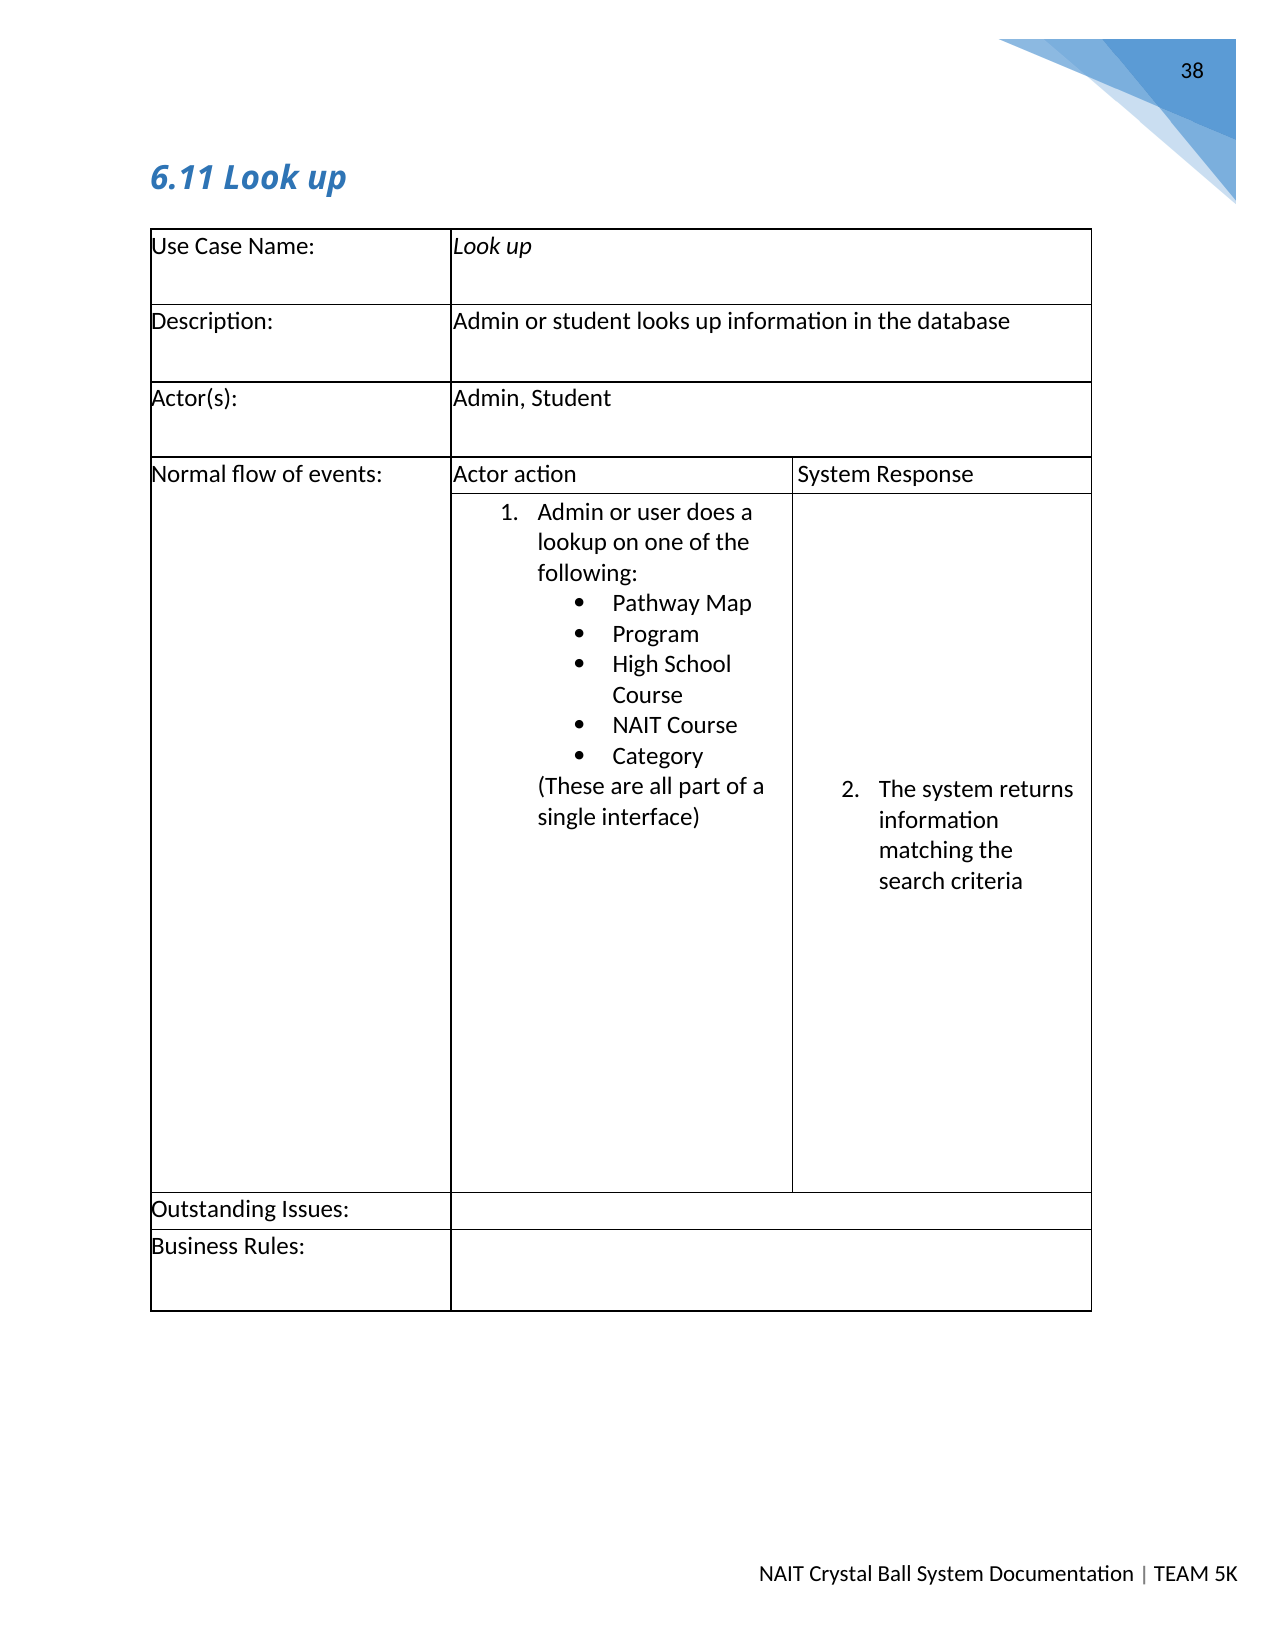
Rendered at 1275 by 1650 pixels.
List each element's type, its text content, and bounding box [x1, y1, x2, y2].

table_cell Normal flow of events: [152, 458, 450, 1192]
table_cell [452, 1230, 1091, 1310]
table_cell Admin or student looks up information in the database [452, 305, 1091, 381]
table_header Look up [452, 230, 1091, 303]
table_cell Actor(s): [152, 383, 450, 456]
table_cell Outstanding Issues: [152, 1193, 450, 1228]
picture [997, 39, 1236, 205]
table_cell Business Rules: [152, 1230, 450, 1310]
table_header Use Case Name: [152, 230, 450, 303]
table_cell Actor action [452, 458, 792, 493]
table_cell The system returns information matching the search criteria [793, 494, 1091, 1192]
table_cell Description: [152, 305, 450, 381]
table_cell [452, 1193, 1091, 1228]
table_cell Admin or user does a lookup on one of the following: Pathway Map Program High School Course NAIT Course Category (These are all part of a single interface) [452, 494, 792, 1192]
table_cell Admin, Student [452, 383, 1091, 456]
subtitle 6.11 Look up [150, 154, 1125, 199]
table_cell System Response [793, 458, 1091, 493]
